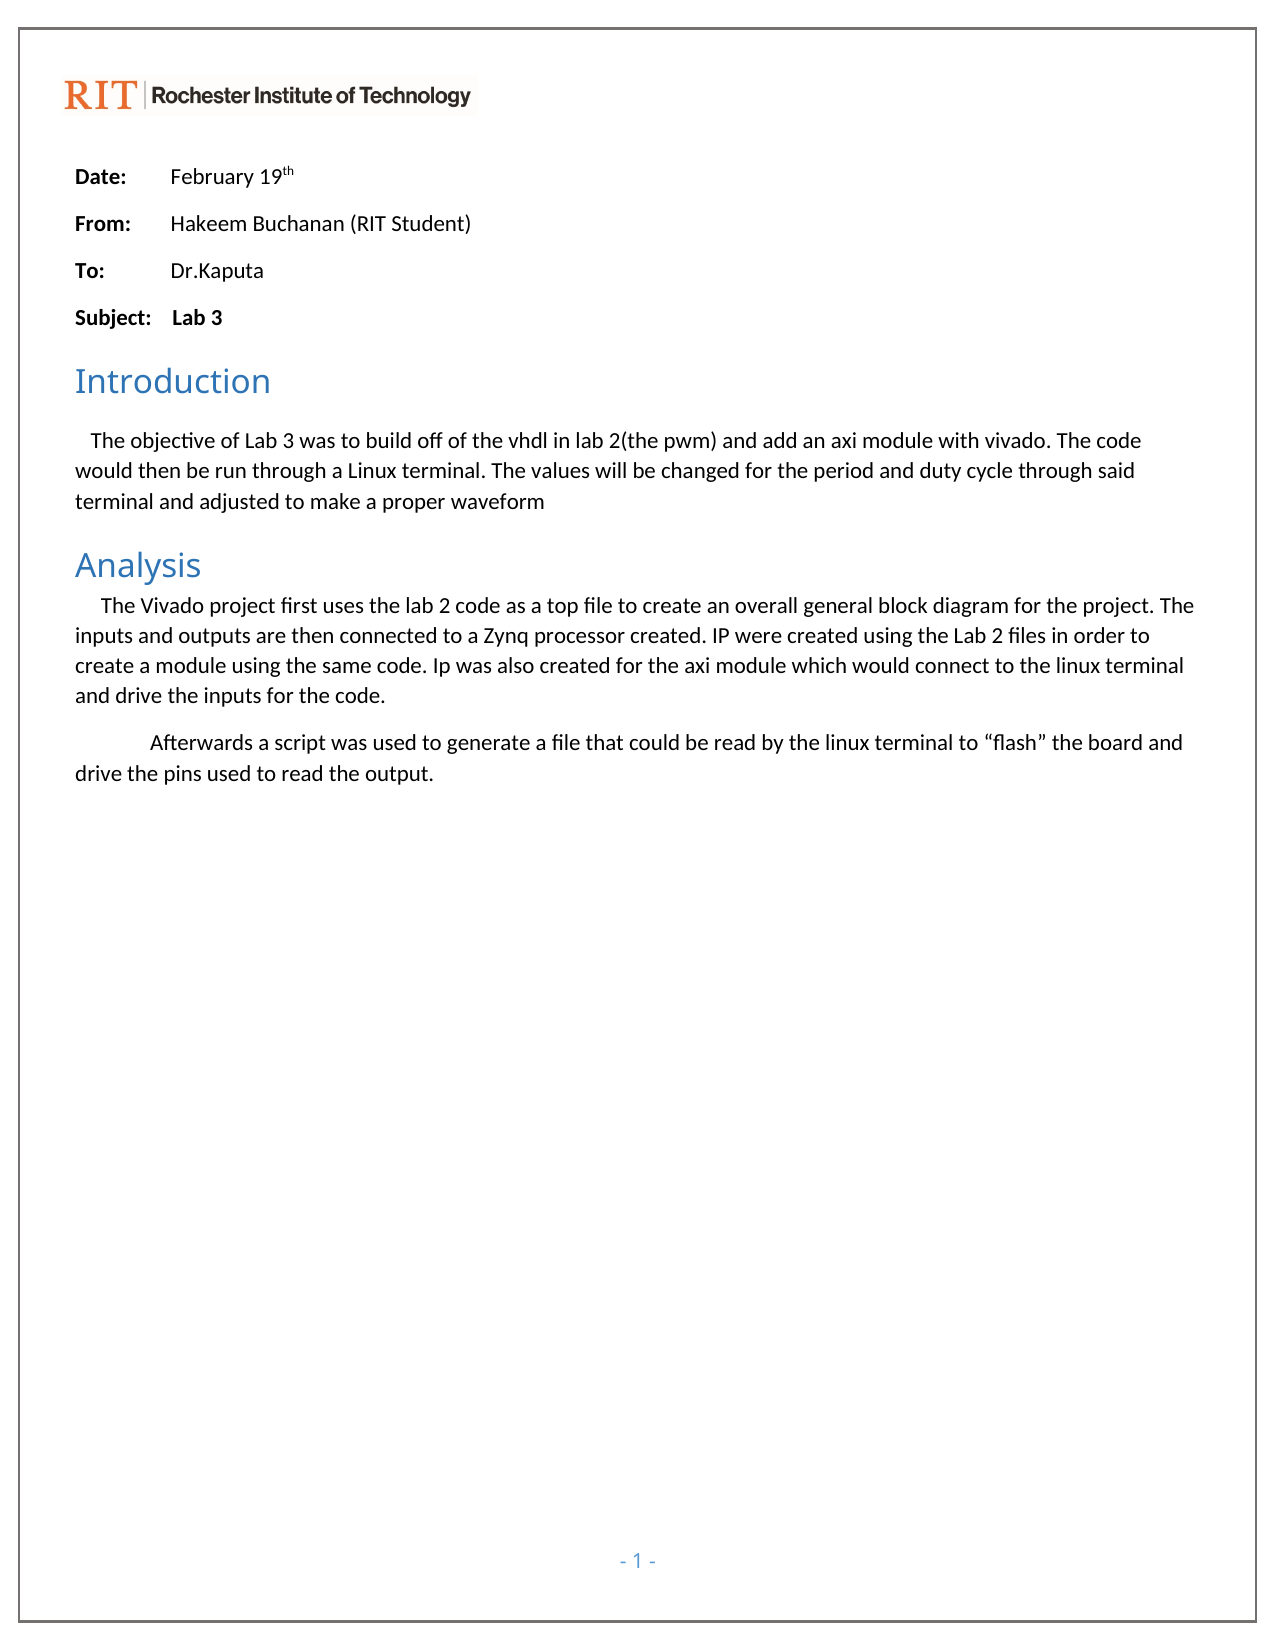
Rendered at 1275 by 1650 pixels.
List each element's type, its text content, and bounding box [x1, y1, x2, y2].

picture [61, 75, 479, 116]
text To: Dr.Kaputa [75, 256, 1200, 284]
text The Vivado project first uses the lab 2 code as a top file to create an overall general block diagram for the project. The inputs and outputs are then connected to a Zynq processor created. IP were created using the Lab 2 files in order to create a module using the same code. Ip was also created for the axi module which would connect to the linux terminal and drive the inputs for the code. [75, 591, 1200, 709]
text Subject: Lab 3 [75, 303, 1200, 331]
subtitle Introduction [75, 358, 1200, 404]
subtitle Analysis [75, 542, 1200, 587]
text The objective of Lab 3 was to build off of the vhdl in lab 2(the pwm) and add an axi module with vivado. The code would then be run through a Linux terminal. The values will be changed for the period and duty cycle through said terminal and adjusted to make a proper waveform [75, 426, 1200, 515]
text Afterwards a script was used to generate a file that could be read by the linux terminal to “flash” the board and drive the pins used to read the output. [75, 728, 1200, 787]
text From: Hakeem Buchanan (RIT Student) [75, 209, 1200, 237]
text Date: February 19th [75, 162, 1200, 190]
